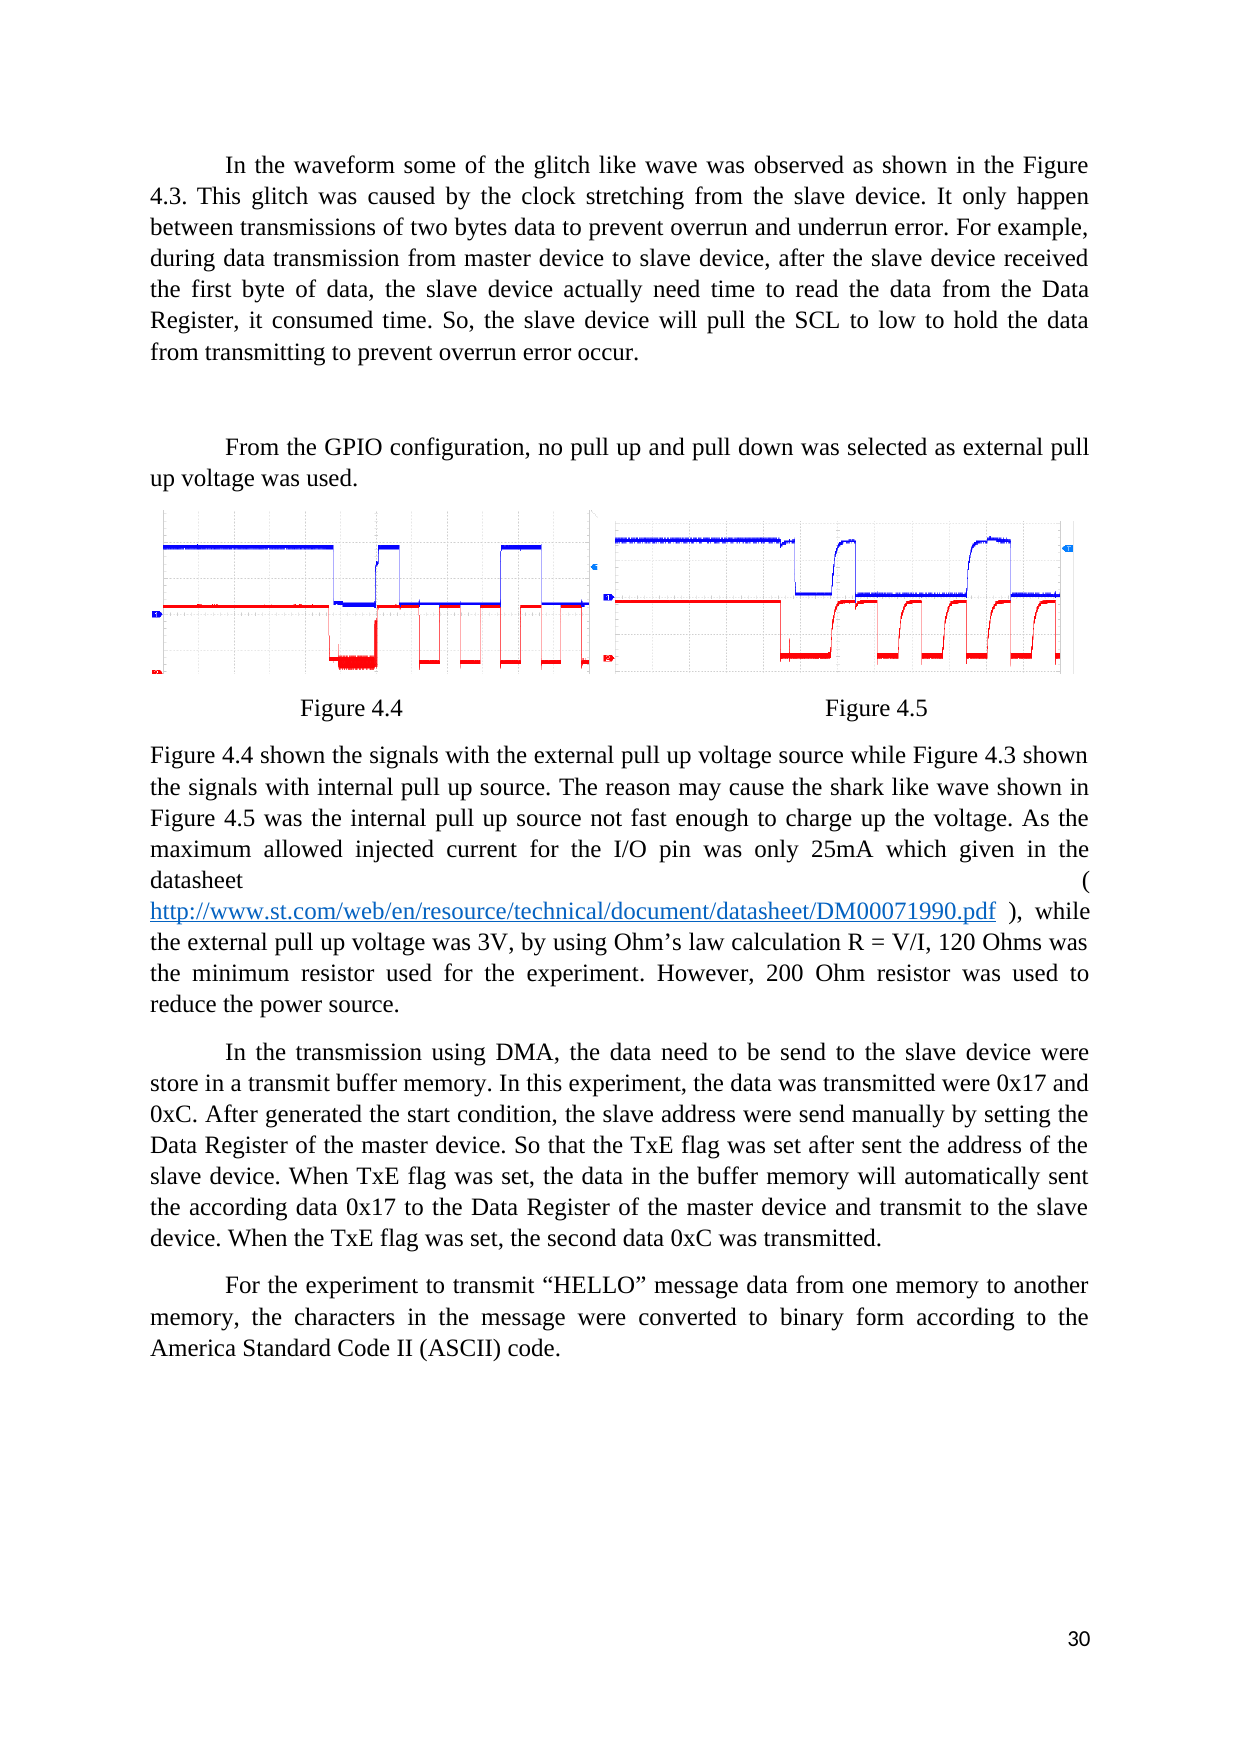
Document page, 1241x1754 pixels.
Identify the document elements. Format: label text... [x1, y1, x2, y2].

text In the waveform some of the glitch like wave was observed as shown in the Figure 4.3. This glitch was caused by the clock stretching from the slave device. It only happen between transmissions of two bytes data to prevent overrun and underrun error. For example, during data transmission from master device to slave device, after the slave device received the first byte of data, the slave device actually need time to read the data from the Data Register, it consumed time. So, the slave device will pull the SCL to low to hold the data from transmitting to prevent overrun error occur. [150, 150, 1090, 365]
text Figure 4.4 shown the signals with the external pull up voltage source while Figure 4.3 shown the signals with internal pull up source. The reason may cause the shark like wave shown in Figure 4.5 was the internal pull up source not fast enough to charge up the voltage. As the maximum allowed injected current for the I/O pin was only 25mA which given in the datasheet ( http://www.st.com/web/en/resource/technical/document/datasheet/DM00071990.pdf ), while the external pull up voltage was 3V, by using Ohm’s law calculation R = V/I, 120 Ohms was the minimum resistor used for the experiment. However, 200 Ohm resistor was used to reduce the power source. [150, 741, 1090, 1018]
picture [150, 510, 1075, 674]
text For the experiment to transmit “HELLO” message data from one memory to another memory, the characters in the message were converted to binary form according to the America Standard Code II (ASCII) code. [150, 1271, 1090, 1361]
text In the transmission using DMA, the data need to be send to the slave device were store in a transmit buffer memory. In this experiment, the data was transmitted were 0x17 and 0xC. After generated the start condition, the slave address were send manually by setting the Data Register of the master device. So that the TxE flag was set after sent the address of the slave device. When TxE flag was set, the data in the buffer memory will automatically sent the according data 0x17 to the Data Register of the master device and transmit to the slave device. When the TxE flag was set, the second data 0xC was transmitted. [150, 1037, 1090, 1252]
text From the GPIO configuration, no pull up and pull down was selected as external pull up voltage was used. [150, 432, 1090, 492]
text Figure 4.4 Figure 4.5 [150, 693, 1090, 722]
